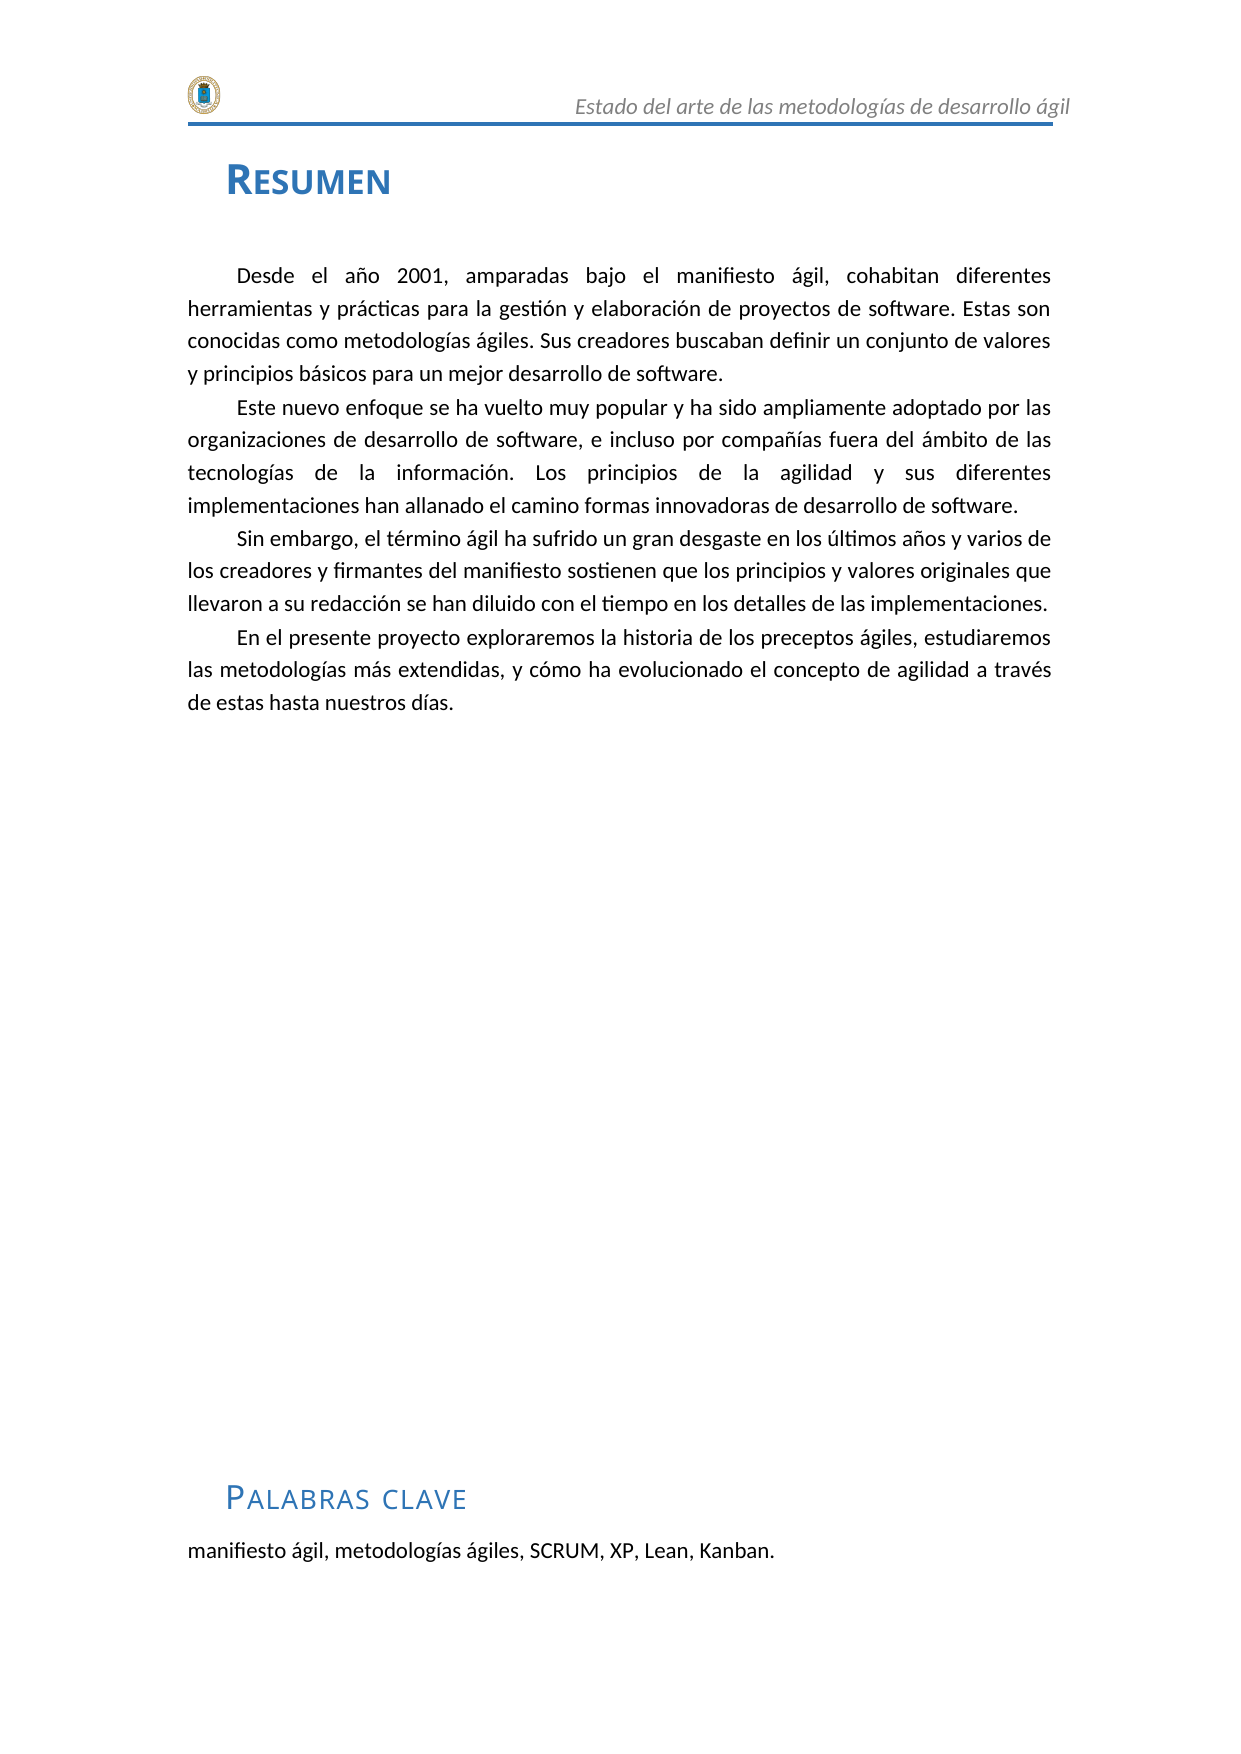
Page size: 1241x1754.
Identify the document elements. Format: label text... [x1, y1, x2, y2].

text Desde el año 2001, amparadas bajo el manifiesto ágil, cohabitan diferentes herramientas y prácticas para la gestión y elaboración de proyectos de software. Estas son conocidas como metodologías ágiles. Sus creadores buscaban definir un conjunto de valores y principios básicos para un mejor desarrollo de software. [187, 261, 1053, 387]
subtitle Palabras clave [225, 1474, 1053, 1519]
text Este nuevo enfoque se ha vuelto muy popular y ha sido ampliamente adoptado por las organizaciones de desarrollo de software, e incluso por compañías fuera del ámbito de las tecnologías de la información. Los principios de la agilidad y sus diferentes implementaciones han allanado el camino formas innovadoras de desarrollo de software. [187, 393, 1053, 519]
subtitle Resumen [225, 150, 1053, 207]
text En el presente proyecto exploraremos la historia de los preceptos ágiles, estudiaremos las metodologías más extendidas, y cómo ha evolucionado el concepto de agilidad a través de estas hasta nuestros días. [187, 623, 1053, 716]
text Sin embargo, el término ágil ha sufrido un gran desgaste en los últimos años y varios de los creadores y firmantes del manifiesto sostienen que los principios y valores originales que llevaron a su redacción se han diluido con el tiempo en los detalles de las implementaciones. [187, 524, 1053, 617]
picture [187, 75, 221, 115]
text manifiesto ágil, metodologías ágiles, SCRUM, XP, Lean, Kanban. [187, 1536, 1053, 1564]
